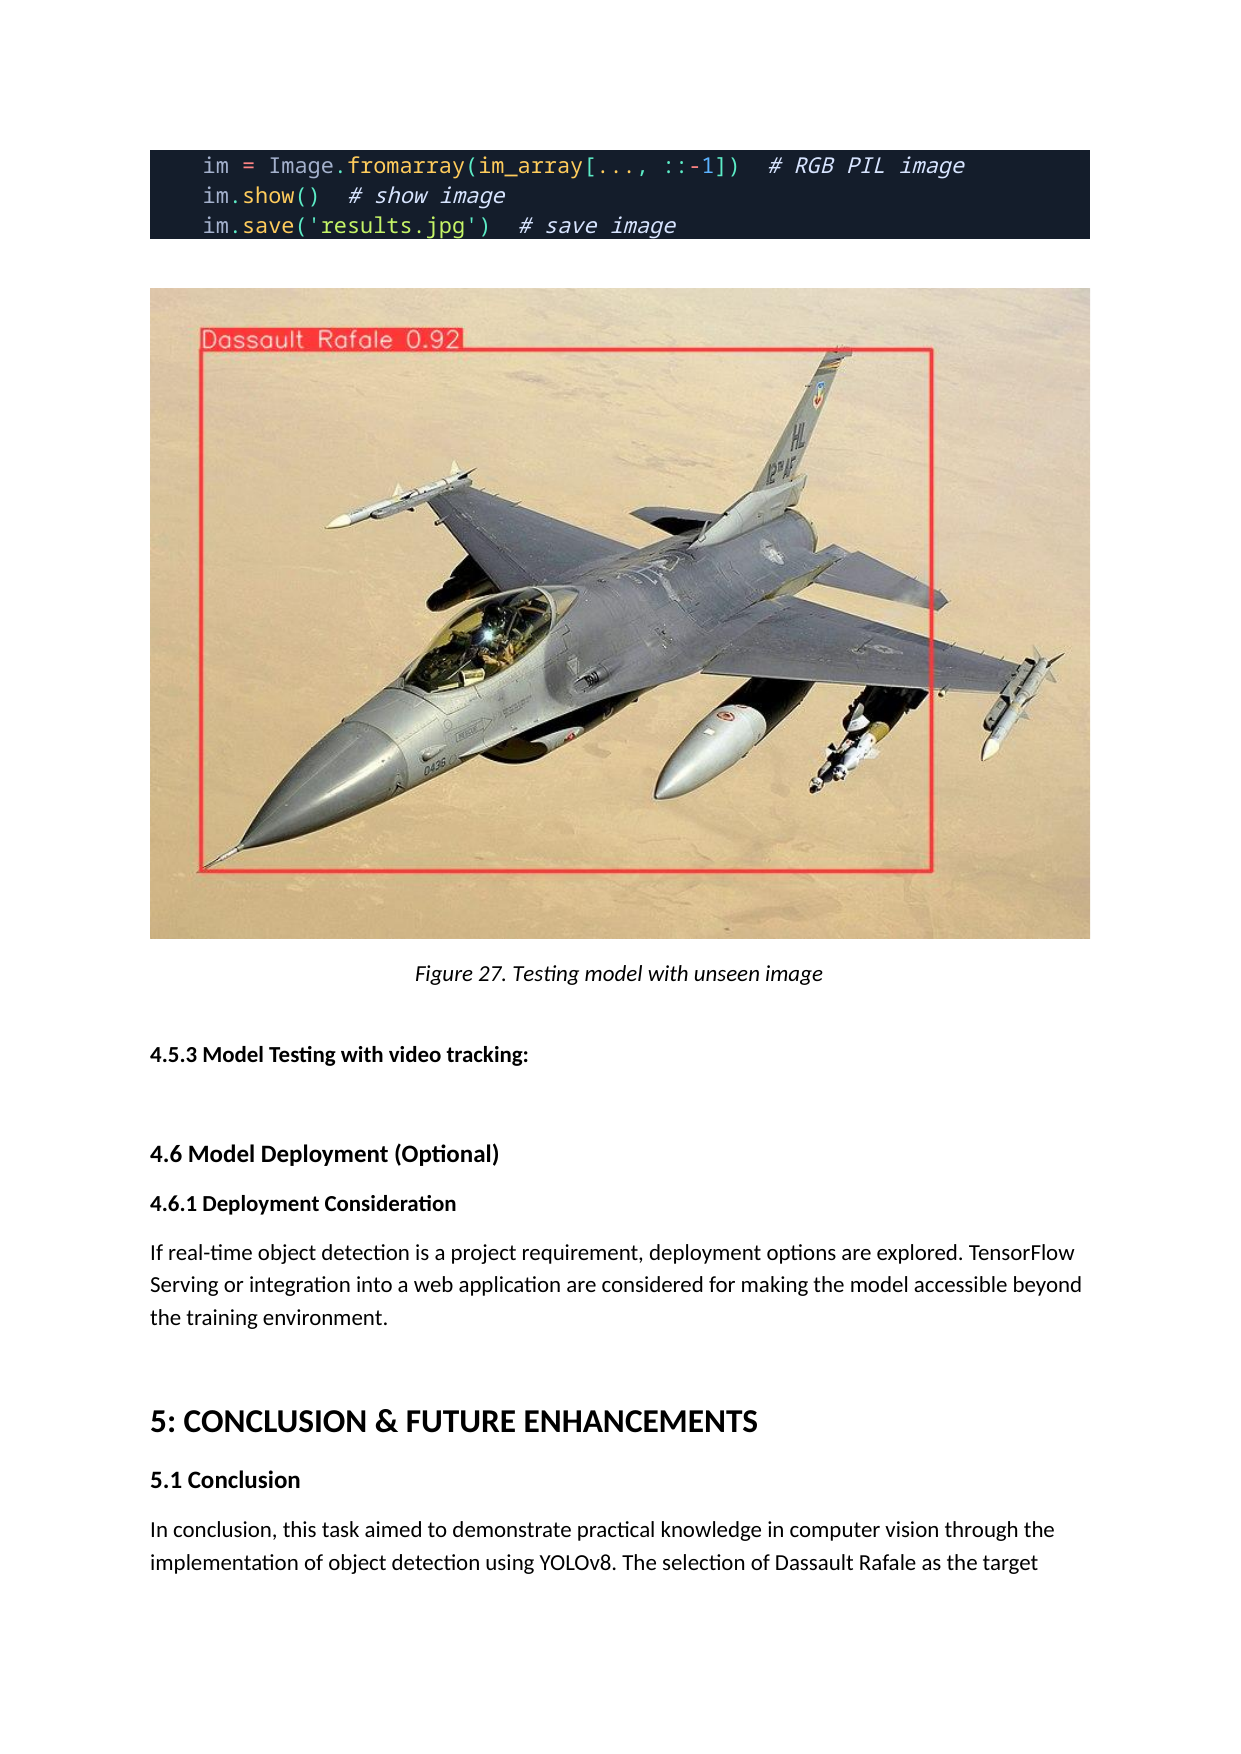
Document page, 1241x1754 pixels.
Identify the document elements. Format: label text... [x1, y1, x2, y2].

text 4.6.1 Deployment Consideration [150, 1189, 1090, 1217]
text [150, 1515, 1090, 1576]
text im.save('results.jpg') # save image [150, 209, 1090, 239]
text im = Image.fromarray(im_array[..., ::-1]) # RGB PIL image [150, 150, 1090, 180]
text Figure 27. Testing model with unseen image [150, 959, 1090, 987]
picture [150, 288, 1091, 939]
text 5: CONCLUSION & FUTURE ENHANCEMENTS [150, 1400, 1090, 1441]
text 4.5.3 Model Testing with video tracking: [150, 1040, 1090, 1068]
text 5.1 Conclusion [150, 1464, 1090, 1494]
text 4.6 Model Deployment (Optional) [150, 1138, 1090, 1168]
text im.show() # show image [150, 180, 1090, 209]
text If real-time object detection is a project requirement, deployment options are explored. TensorFlow Serving or integration into a web application are considered for making the model accessible beyond the training environment. [150, 1238, 1090, 1331]
